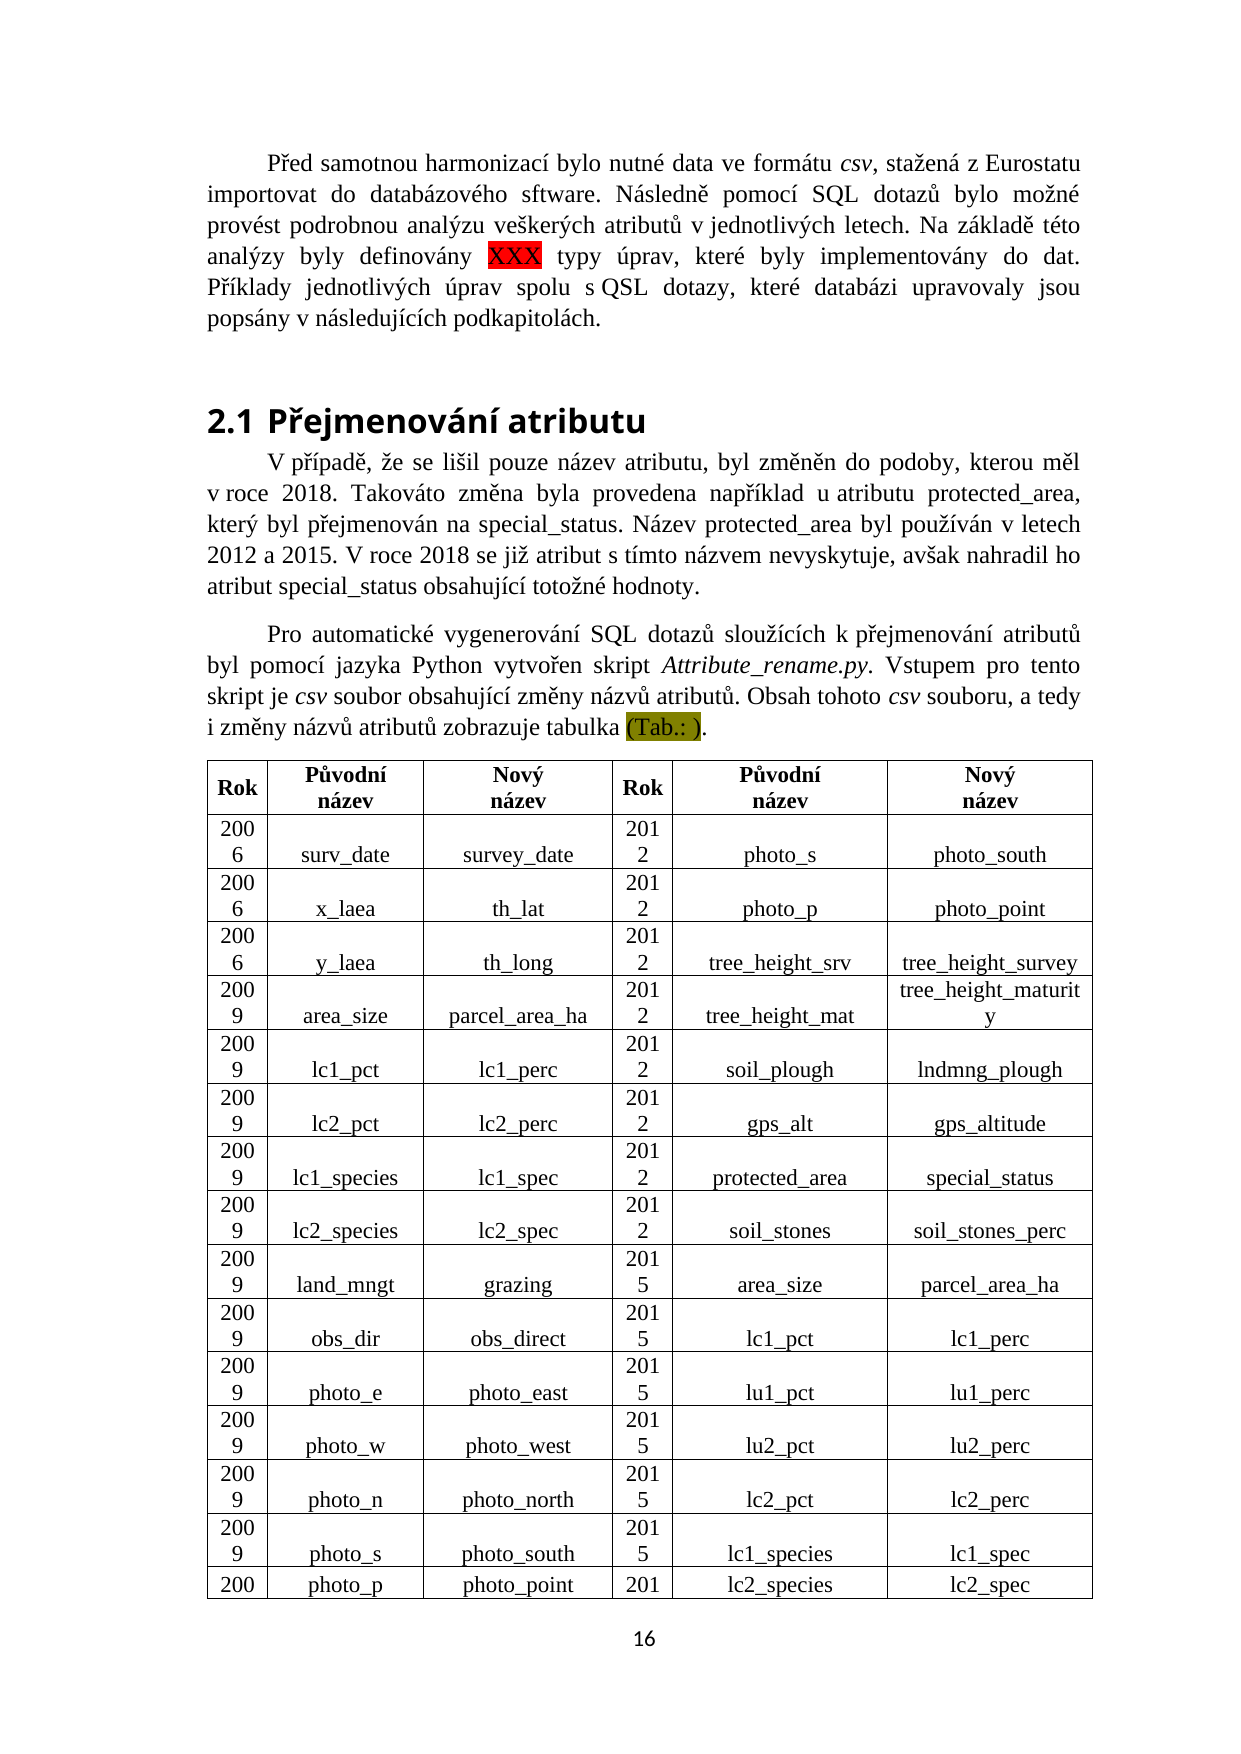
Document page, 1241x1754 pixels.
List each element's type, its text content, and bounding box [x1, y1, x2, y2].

table_cell photo_north [424, 1460, 612, 1512]
subtitle Přejmenování atributu [207, 398, 1081, 444]
table_cell lc2_species [268, 1191, 423, 1244]
table_cell 2006 [208, 815, 267, 867]
table_header Rok [613, 761, 672, 814]
table_cell 2012 [613, 922, 672, 975]
table_cell lc2_spec [424, 1191, 612, 1244]
table_cell lc1_perc [888, 1299, 1092, 1351]
table_cell area_size [268, 976, 423, 1029]
table_cell lu1_pct [673, 1352, 887, 1405]
table_cell gps_altitude [888, 1084, 1092, 1136]
table_cell lc1_perc [424, 1030, 612, 1082]
table_cell x_laea [268, 869, 423, 921]
table_cell obs_direct [424, 1299, 612, 1351]
table_cell 2015 [613, 1514, 672, 1566]
table_cell photo_s [268, 1514, 423, 1566]
table_cell 2012 [613, 815, 672, 867]
table_cell 2009 [208, 1460, 267, 1512]
table_cell photo_e [268, 1352, 423, 1405]
table_cell photo_south [888, 815, 1092, 867]
text V případě, že se lišil pouze název atributu, byl změněn do podoby, kterou měl v roce 2018. Takováto změna byla provedena například u atributu protected_area, který byl přejmenován na special_status. Název protected_area byl používán v letech 2012 a 2015. V roce 2018 se již atribut s tímto názvem nevyskytuje, avšak nahradil ho atribut special_status obsahující totožné hodnoty. [207, 447, 1081, 600]
table_cell photo_s [673, 815, 887, 867]
table_cell soil_plough [673, 1030, 887, 1082]
table_cell parcel_area_ha [424, 976, 612, 1029]
table_cell lc2_perc [888, 1460, 1092, 1512]
table_cell 2012 [613, 869, 672, 921]
table_cell photo_p [673, 869, 887, 921]
table_cell lc1_pct [673, 1299, 887, 1351]
table_cell lc1_spec [424, 1137, 612, 1190]
table_cell lndmng_plough [888, 1030, 1092, 1082]
table_cell 2009 [208, 1406, 267, 1459]
table_cell special_status [888, 1137, 1092, 1190]
table_cell protected_area [673, 1137, 887, 1190]
table_cell lu1_perc [888, 1352, 1092, 1405]
table_cell 2015 [613, 1460, 672, 1512]
table_cell 2012 [613, 1137, 672, 1190]
table_cell 2006 [208, 869, 267, 921]
table_cell 2015 [613, 1352, 672, 1405]
table_cell survey_date [424, 815, 612, 867]
table_cell 2009 [208, 1191, 267, 1244]
table_cell photo_p [268, 1567, 423, 1597]
table_cell 2009 [208, 1030, 267, 1082]
table_cell 2015 [613, 1245, 672, 1297]
table_cell lc2_spec [888, 1567, 1092, 1597]
table_cell soil_stones_perc [888, 1191, 1092, 1244]
table_cell 2015 [613, 1299, 672, 1351]
table_cell lc2_species [673, 1567, 887, 1597]
table_header Rok [208, 761, 267, 814]
table_cell lc1_spec [888, 1514, 1092, 1566]
table_cell lc2_pct [673, 1460, 887, 1512]
table_cell tree_height_mat [673, 976, 887, 1029]
table_cell grazing [424, 1245, 612, 1297]
table_header Původní název [268, 761, 423, 814]
table_cell 2012 [613, 1191, 672, 1244]
table_cell land_mngt [268, 1245, 423, 1297]
table_cell y_laea [268, 922, 423, 975]
table_cell 2009 [208, 1245, 267, 1297]
table_cell lu2_pct [673, 1406, 887, 1459]
text Pro automatické vygenerování SQL dotazů sloužících k přejmenování atributů byl pomocí jazyka Python vytvořen skript Attribute_rename.py. Vstupem pro tento skript je csv soubor obsahující změny názvů atributů. Obsah tohoto csv souboru, a tedy i změny názvů atributů zobrazuje tabulka (Tab.: ). [207, 619, 1081, 741]
table_cell lc2_perc [424, 1084, 612, 1136]
table_cell 2009 [208, 1352, 267, 1405]
table_cell lc1_species [673, 1514, 887, 1566]
table_cell lc2_pct [268, 1084, 423, 1136]
table_cell parcel_area_ha [888, 1245, 1092, 1297]
table_cell 2009 [208, 1567, 267, 1597]
table_cell tree_height_srv [673, 922, 887, 975]
table_cell gps_alt [673, 1084, 887, 1136]
table_header Nový název [888, 761, 1092, 814]
table_cell th_lat [424, 869, 612, 921]
table_cell lu2_perc [888, 1406, 1092, 1459]
table_cell photo_east [424, 1352, 612, 1405]
table_cell photo_point [424, 1567, 612, 1597]
table_cell photo_west [424, 1406, 612, 1459]
table_cell tree_height_maturity [888, 976, 1092, 1029]
table_cell 2012 [613, 976, 672, 1029]
table_cell 2009 [208, 1514, 267, 1566]
table_cell 2009 [208, 1084, 267, 1136]
table_cell surv_date [268, 815, 423, 867]
table_cell 2012 [613, 1084, 672, 1136]
table_cell th_long [424, 922, 612, 975]
table_cell photo_south [424, 1514, 612, 1566]
table_cell photo_point [888, 869, 1092, 921]
table_cell photo_n [268, 1460, 423, 1512]
table_cell lc1_species [268, 1137, 423, 1190]
table_cell tree_height_survey [888, 922, 1092, 975]
table_cell 2015 [613, 1406, 672, 1459]
text Před samotnou harmonizací bylo nutné data ve formátu csv, stažená z Eurostatu importovat do databázového sftware. Následně pomocí SQL dotazů bylo možné provést podrobnou analýzu veškerých atributů v jednotlivých letech. Na základě této analýzy byly definovány XXX typy úprav, které byly implementovány do dat. Příklady jednotlivých úprav spolu s QSL dotazy, které databázi upravovaly jsou popsány v následujících podkapitolách. [207, 148, 1081, 332]
table_cell photo_w [268, 1406, 423, 1459]
table_cell 2009 [208, 976, 267, 1029]
table_cell obs_dir [268, 1299, 423, 1351]
table_cell lc1_pct [268, 1030, 423, 1082]
table_cell 2012 [613, 1030, 672, 1082]
table_cell 2006 [208, 922, 267, 975]
table_cell 2009 [208, 1137, 267, 1190]
table_header Nový název [424, 761, 612, 814]
table_cell soil_stones [673, 1191, 887, 1244]
table_header Původní název [673, 761, 887, 814]
table_cell area_size [673, 1245, 887, 1297]
table_cell 2009 [208, 1299, 267, 1351]
table_cell 2015 [613, 1567, 672, 1597]
